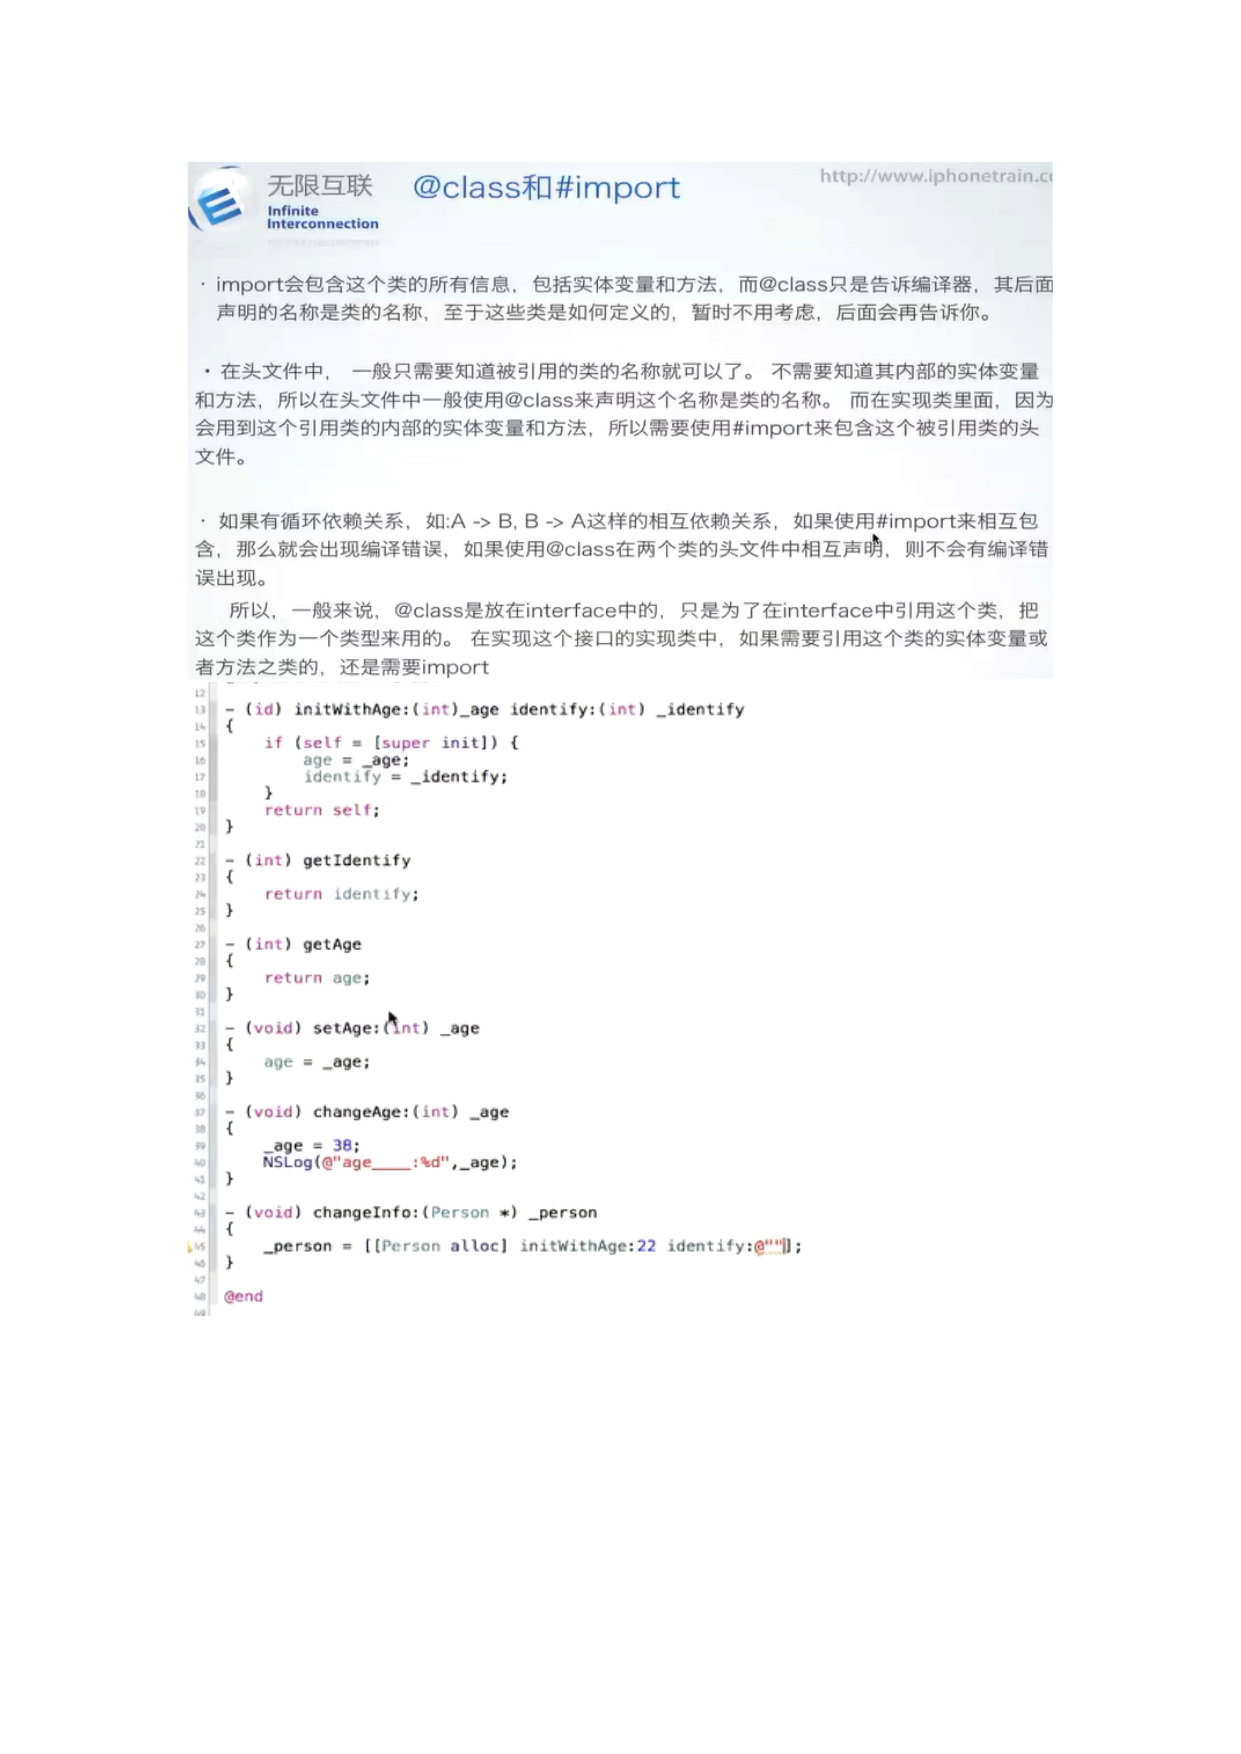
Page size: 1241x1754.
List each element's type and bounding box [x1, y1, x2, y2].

picture [187, 162, 1053, 679]
picture [187, 682, 1049, 1316]
